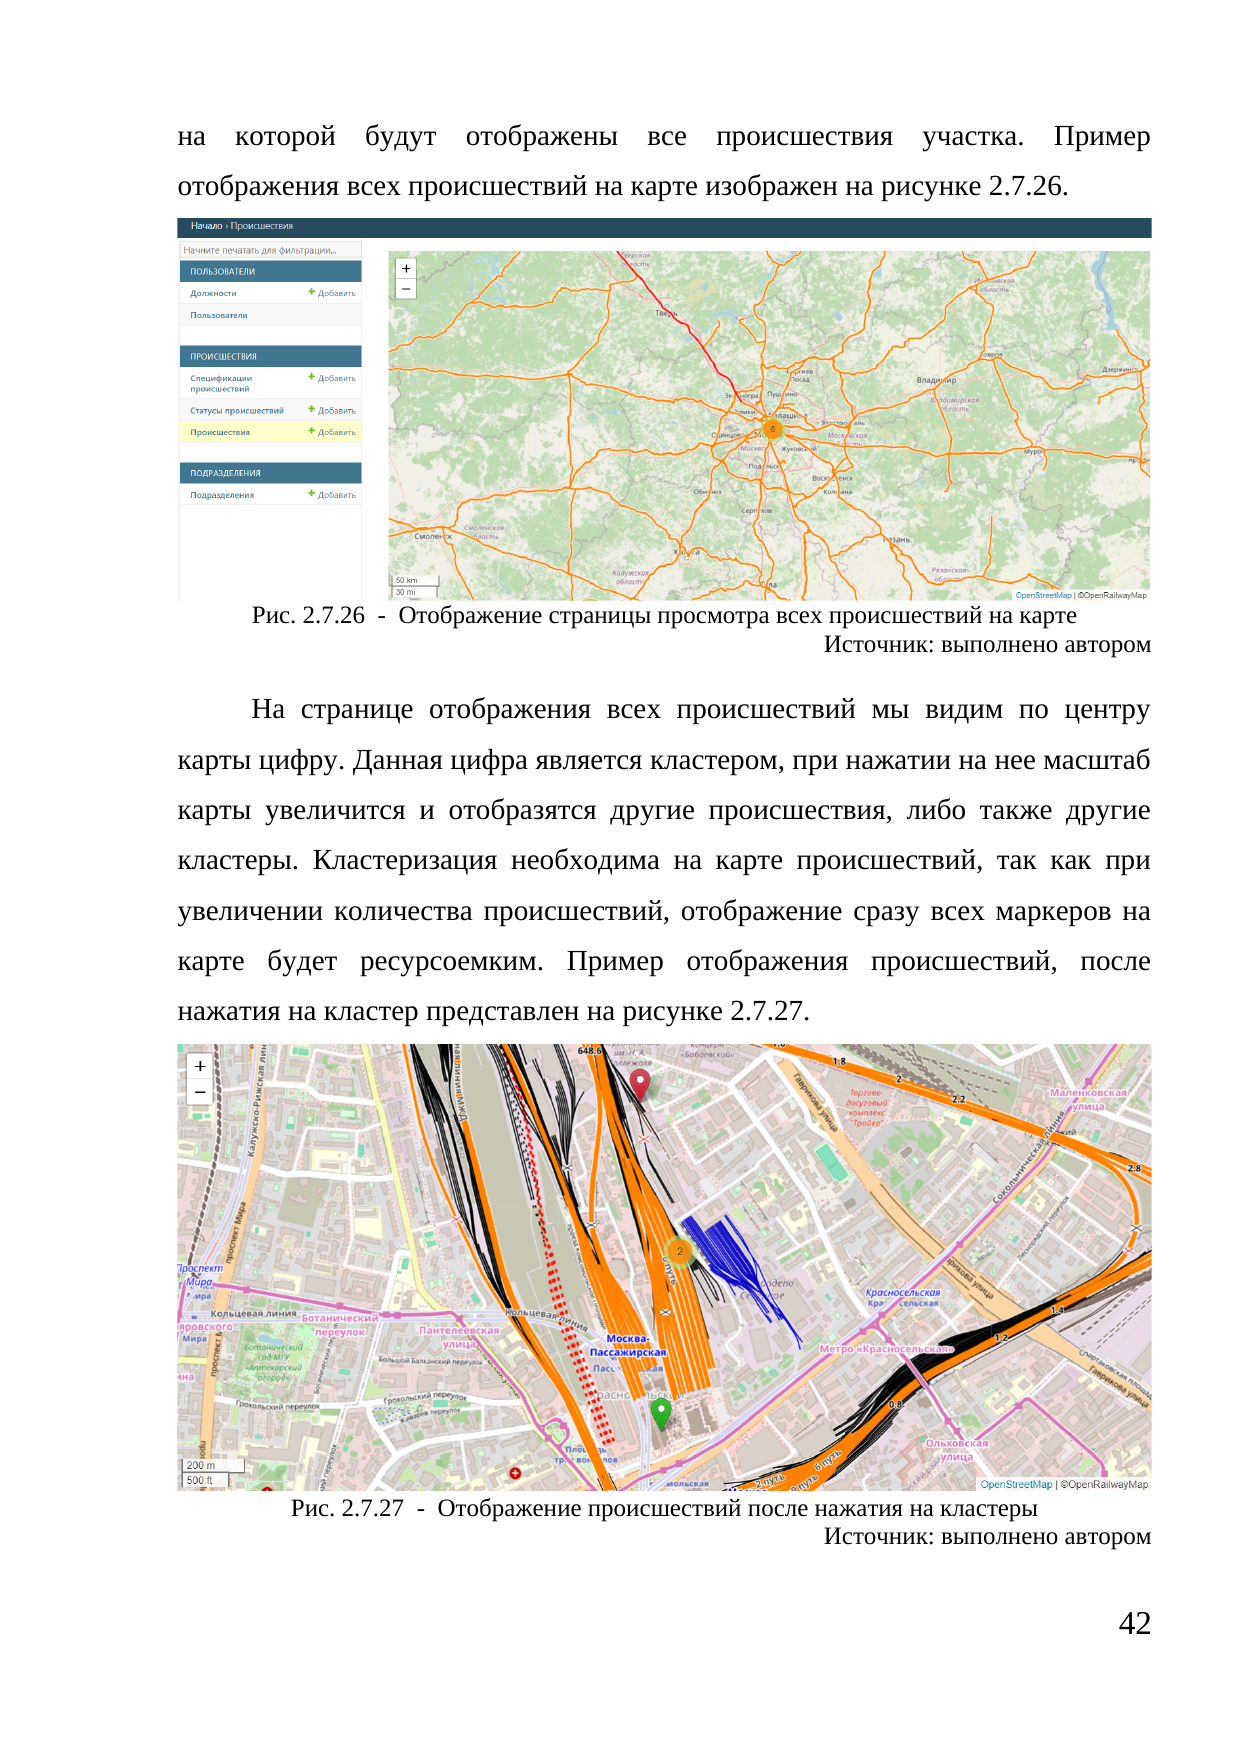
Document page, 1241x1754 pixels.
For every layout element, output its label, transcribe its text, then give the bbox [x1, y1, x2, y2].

text Источник: выполнено автором [177, 629, 1152, 658]
text На странице отображения всех происшествий мы видим по центру карты цифру. Данная цифра является кластером, при нажатии на нее масштаб карты увеличится и отобразятся другие происшествия, либо также другие кластеры. Кластеризация необходима на карте происшествий, так как при увеличении количества происшествий, отображение сразу всех маркеров на карте будет ресурсоемким. Пример отображения происшествий, после нажатия на кластер представлен на рисунке 2.7.27. [177, 692, 1152, 1027]
text Рис. 2.7.26 - Отображение страницы просмотра всех происшествий на карте [177, 601, 1152, 629]
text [177, 118, 1152, 202]
picture [177, 218, 1152, 601]
text Источник: выполнено автором [177, 1521, 1152, 1550]
text Рис. 2.7.27 - Отображение происшествий после нажатия на кластеры [177, 1493, 1152, 1521]
picture [177, 1043, 1152, 1493]
